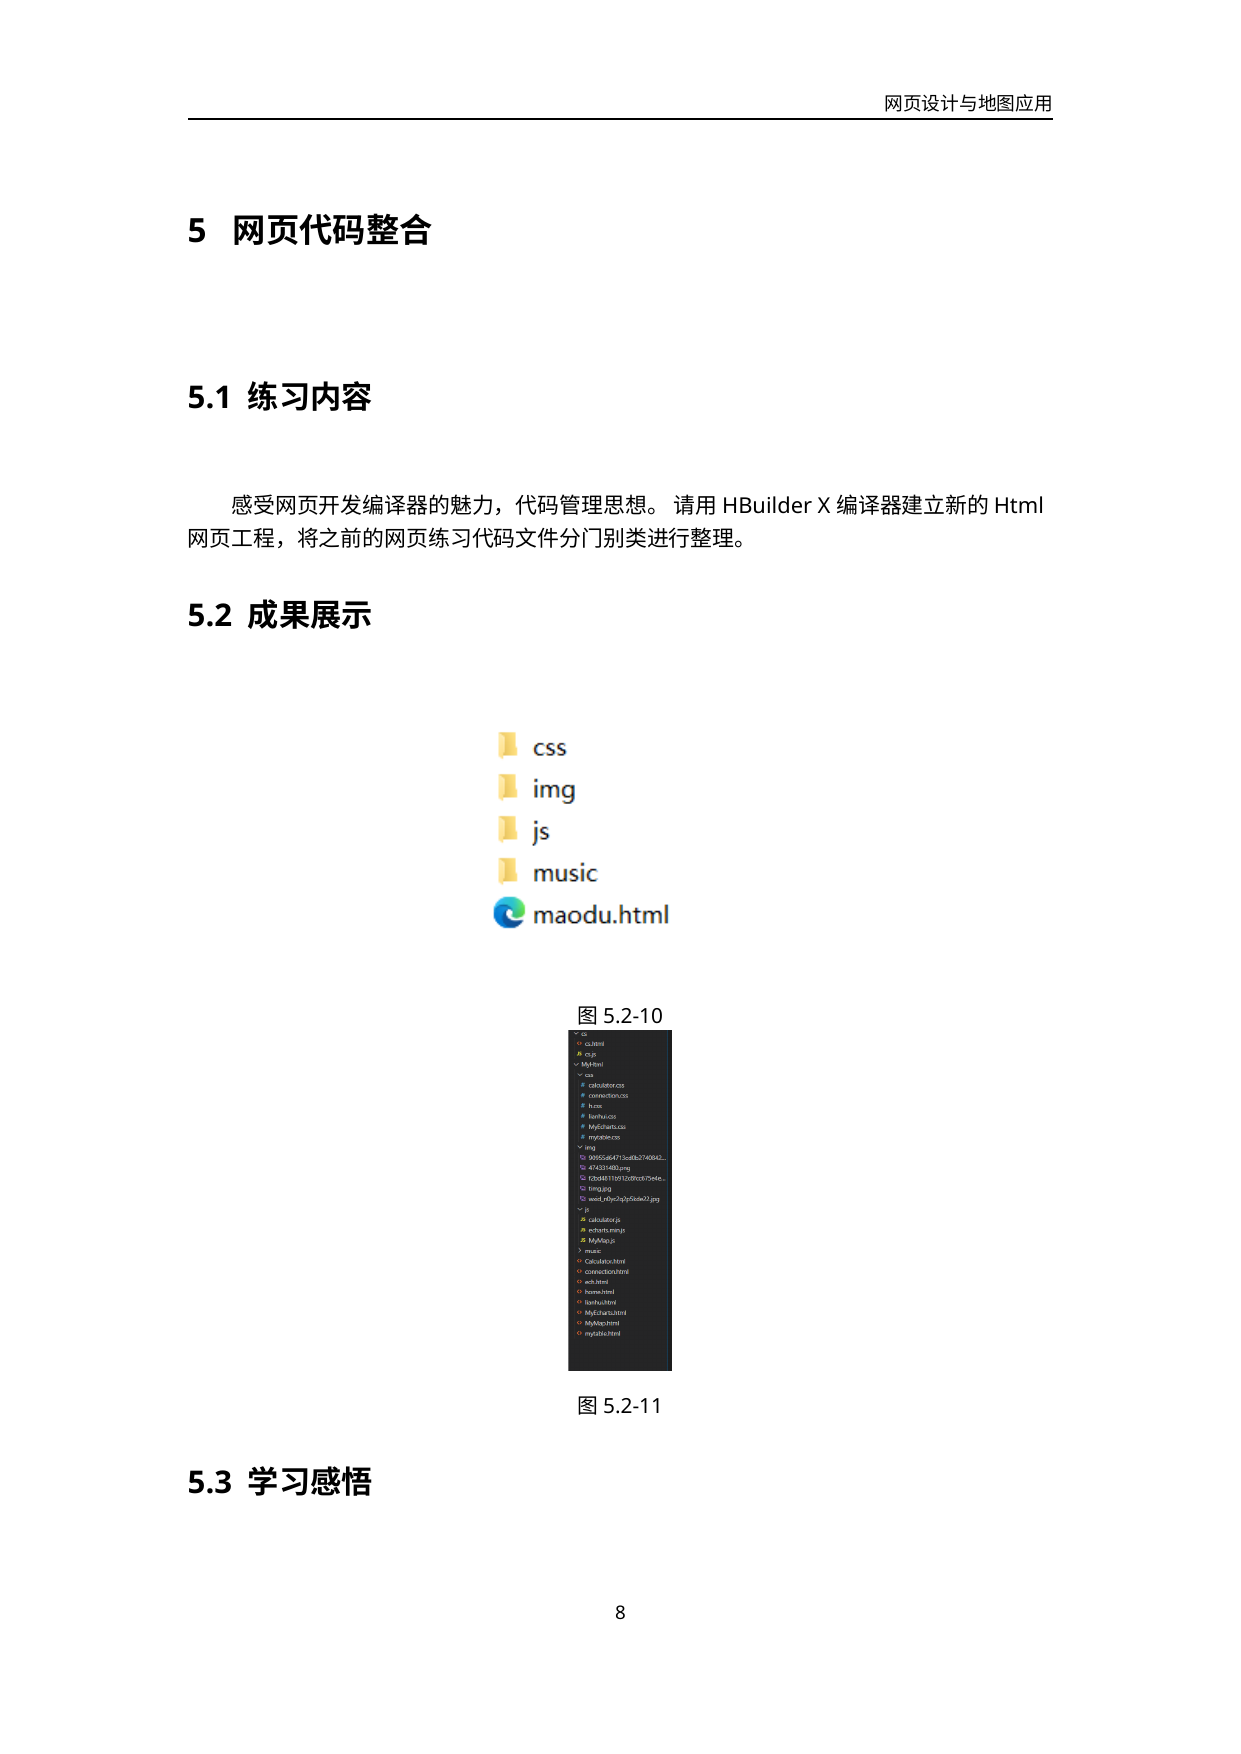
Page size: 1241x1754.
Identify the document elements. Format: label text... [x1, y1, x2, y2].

subtitle 练习内容 [187, 363, 1053, 428]
subtitle 网页代码整合 [187, 195, 1053, 260]
subtitle 成果展示 [187, 580, 1053, 645]
subtitle 学习感悟 [187, 1447, 1053, 1512]
text 感受网页开发编译器的魅力，代码管理思想。 请用HBuilder X 编译器建立新的Html网页工程，将之前的网页练习代码文件分门别类进行整理。 [187, 488, 1053, 553]
picture [471, 705, 769, 994]
picture [568, 1030, 672, 1371]
